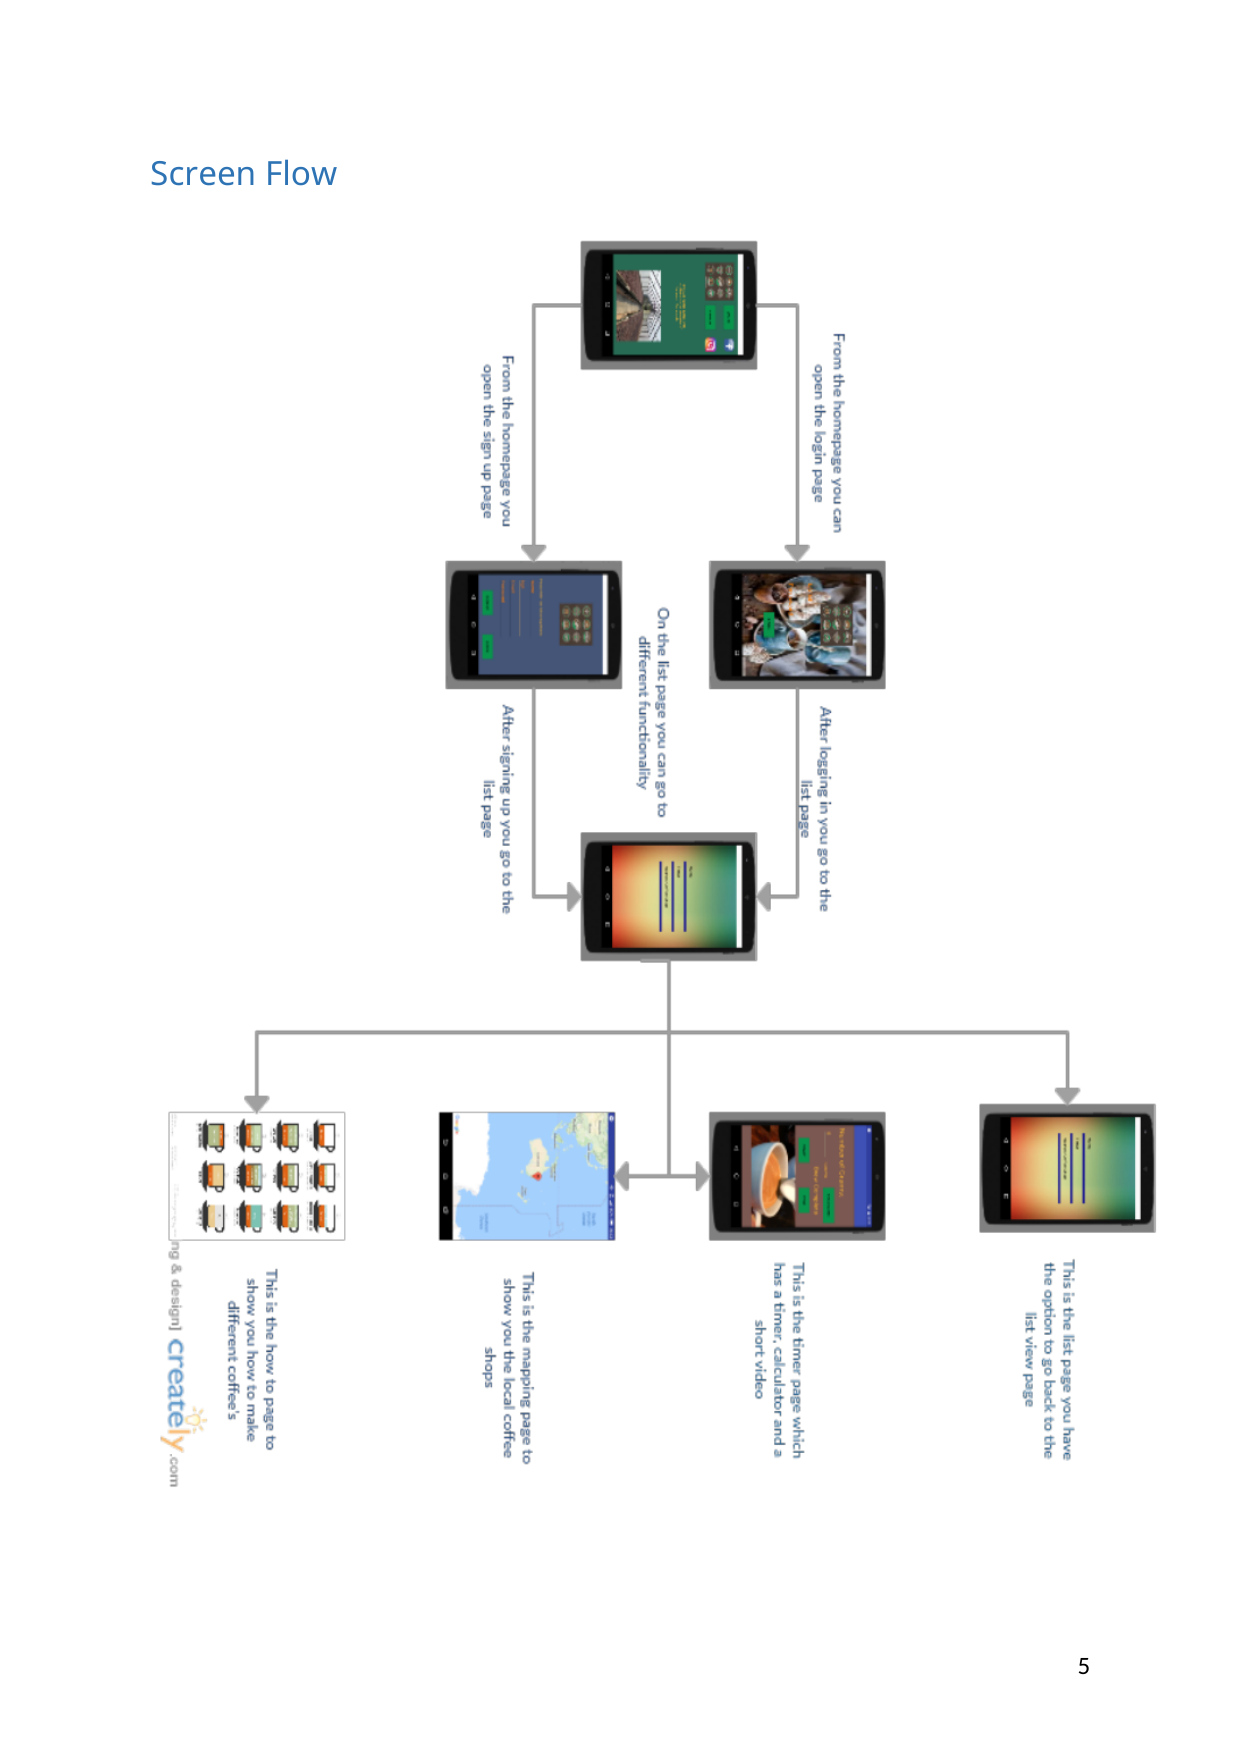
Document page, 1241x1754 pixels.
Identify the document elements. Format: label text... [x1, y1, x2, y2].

subtitle Screen Flow [150, 150, 1090, 195]
picture [157, 227, 1168, 1495]
